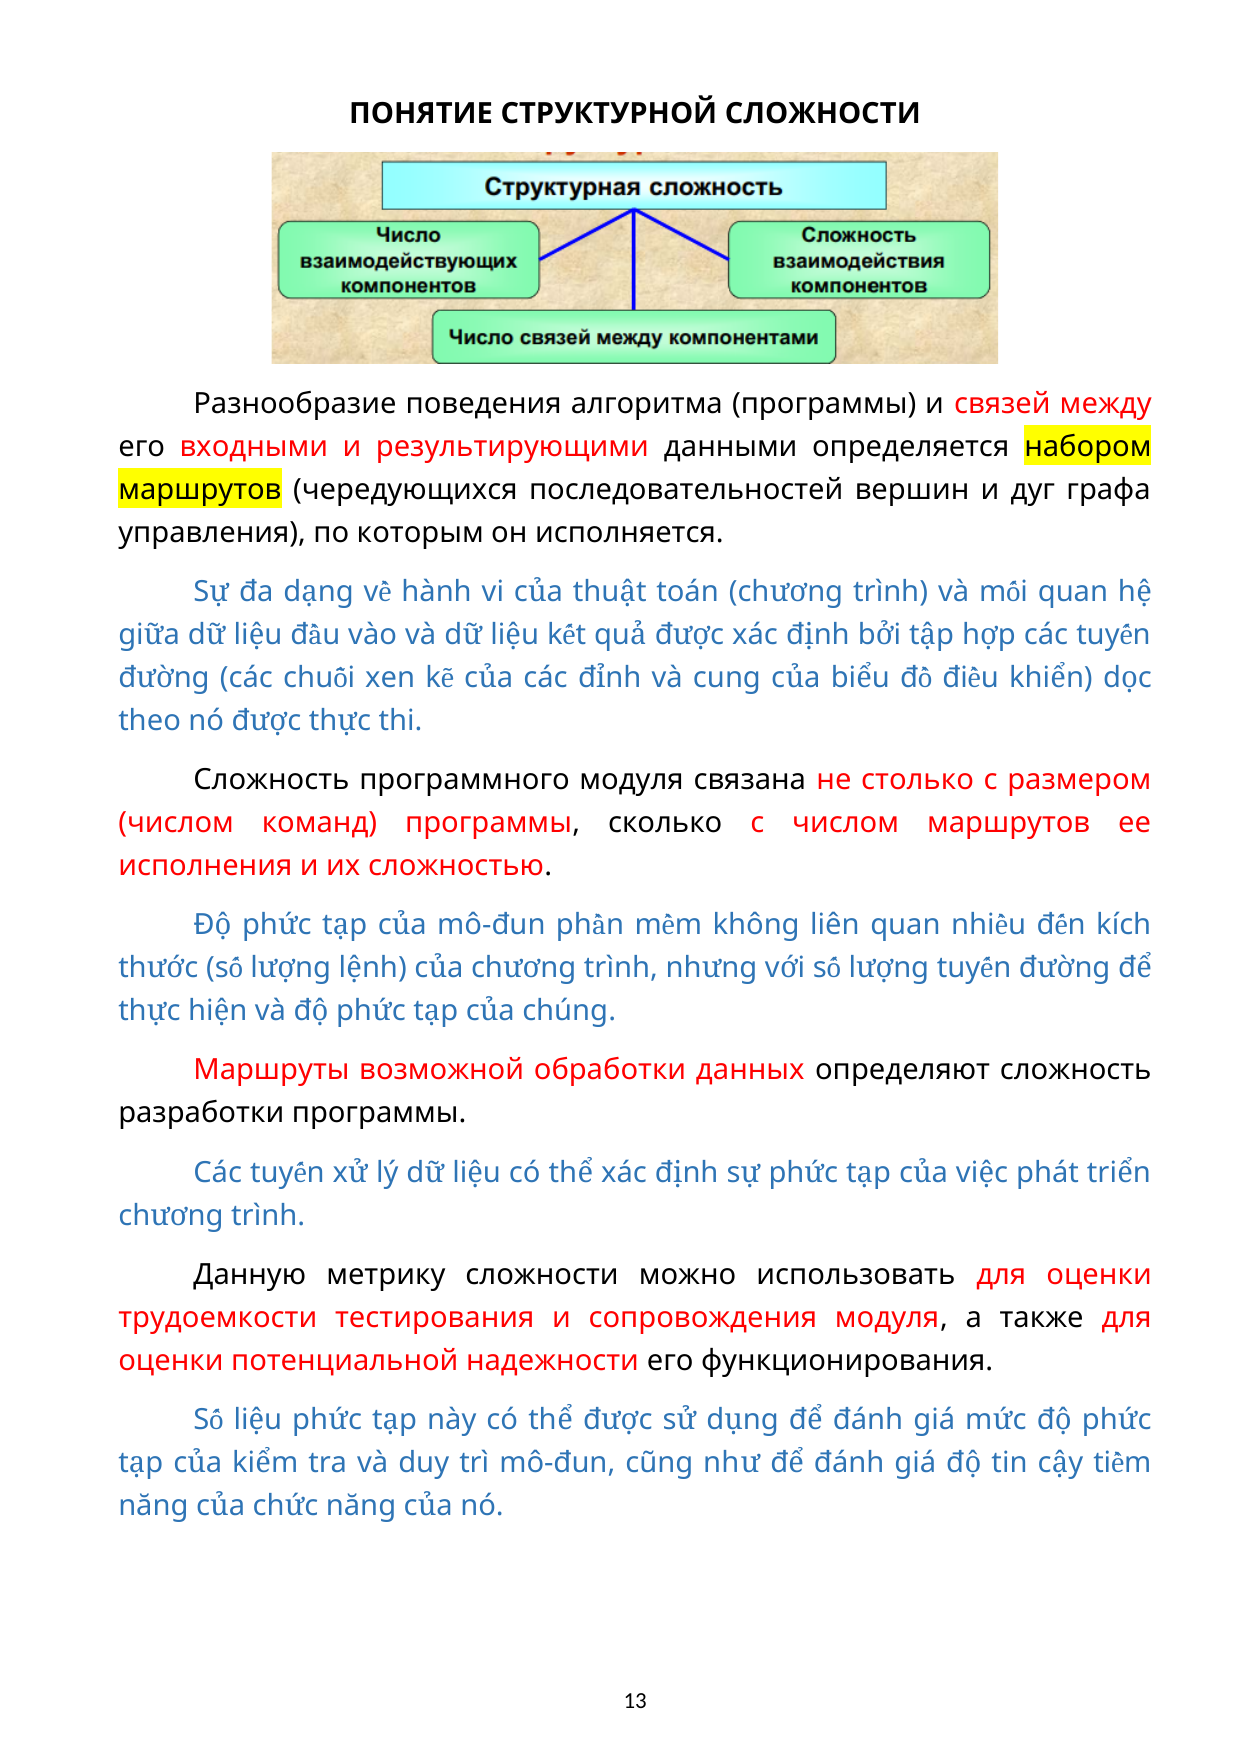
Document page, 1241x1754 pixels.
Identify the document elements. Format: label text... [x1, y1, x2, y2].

text Маршруты возможной обработки данных определяют сложность разработки программы. [118, 1049, 1152, 1131]
picture [271, 152, 999, 364]
text Các tuyến xử lý dữ liệu có thể xác định sự phức tạp của việc phát triển chương trình. [118, 1151, 1152, 1233]
text Данную метрику сложности можно использовать для оценки трудоемкости тестирования и сопровождения модуля, а также для оценки потенциальной надежности его функционирования. [118, 1253, 1152, 1378]
text Разнообразие поведения алгоритма (программы) и связей между его входными и результирующими данными определяется набором маршрутов (чередующихся последовательностей вершин и дуг графа управления), по которым он исполняется. [118, 383, 1152, 551]
subtitle ПОНЯТИЕ СТРУКТУРНОЙ СЛОЖНОСТИ [118, 93, 1152, 132]
text Сложность программного модуля связана не столько с размером (числом команд) программы, сколько с числом маршрутов ее исполнения и их сложностью. [118, 758, 1152, 884]
text Độ phức tạp của mô-đun phần mềm không liên quan nhiều đến kích thước (số lượng lệnh) của chương trình, nhưng với số lượng tuyến đường để thực hiện và độ phức tạp của chúng. [118, 903, 1152, 1029]
text Số liệu phức tạp này có thể được sử dụng để đánh giá mức độ phức tạp của kiểm tra và duy trì mô-đun, cũng như để đánh giá độ tin cậy tiềm năng của chức năng của nó. [118, 1398, 1152, 1524]
text Sự đa dạng về hành vi của thuật toán (chương trình) và mối quan hệ giữa dữ liệu đầu vào và dữ liệu kết quả được xác định bởi tập hợp các tuyến đường (các chuỗi xen kẽ của các đỉnh và cung của biểu đồ điều khiển) dọc theo nó được thực thi. [118, 571, 1152, 739]
